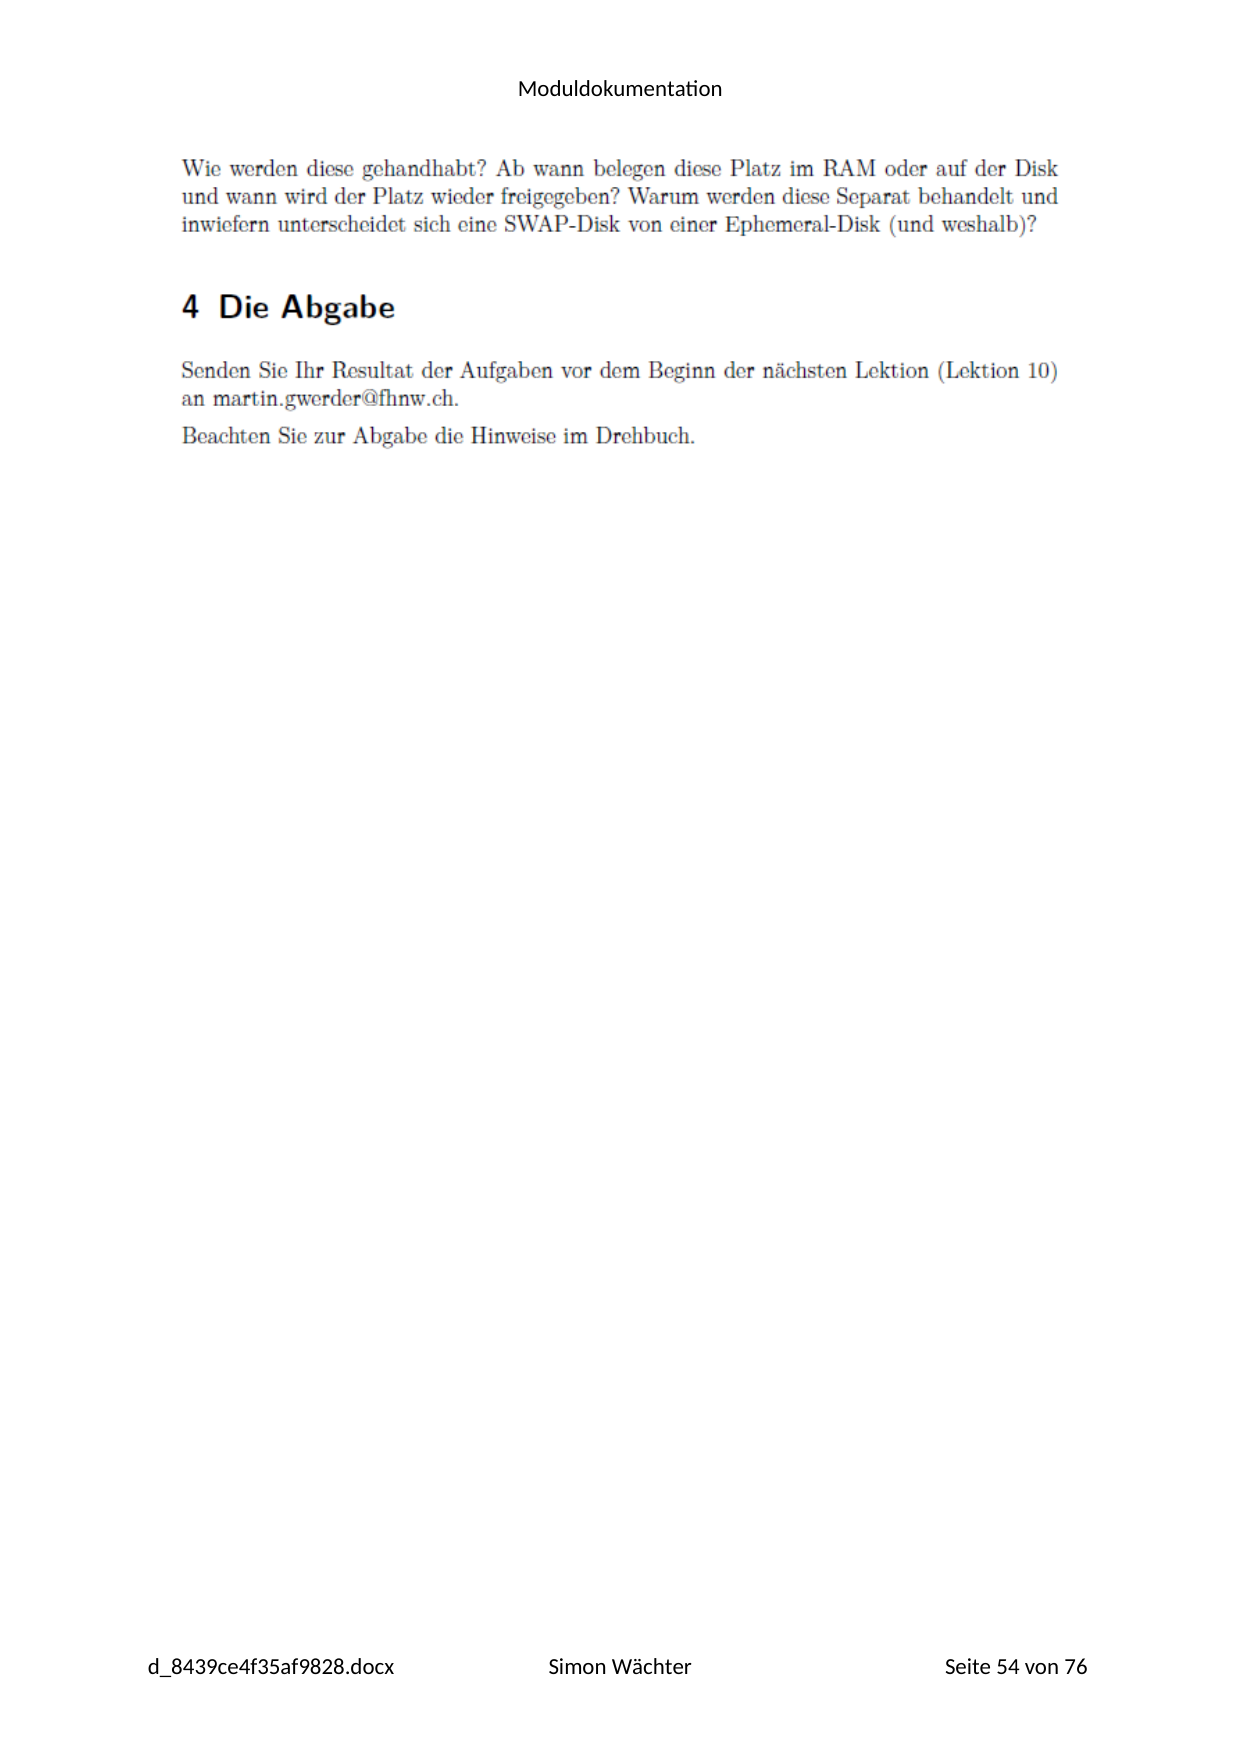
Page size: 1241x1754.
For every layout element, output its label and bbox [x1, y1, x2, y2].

picture [147, 147, 1093, 477]
